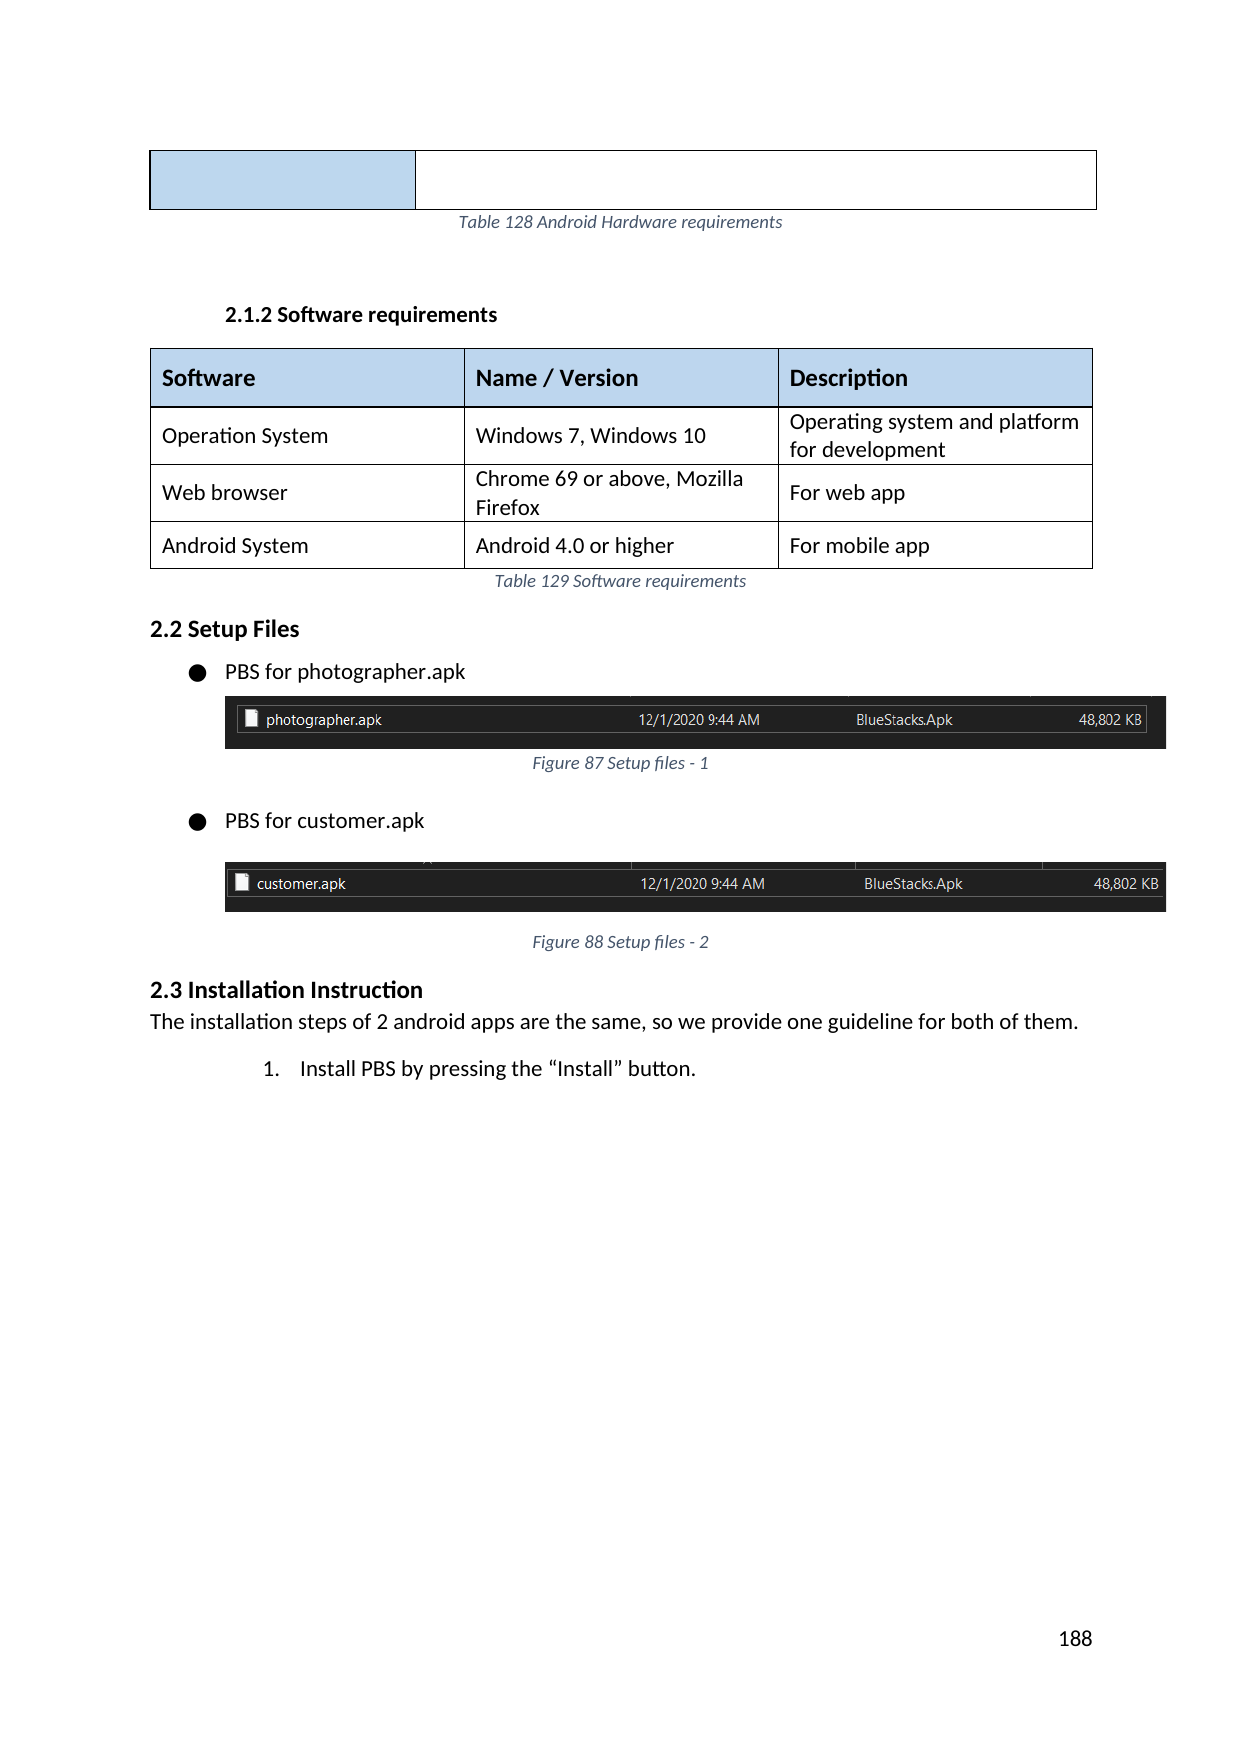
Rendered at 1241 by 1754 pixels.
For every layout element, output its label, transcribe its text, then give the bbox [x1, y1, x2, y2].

picture [225, 862, 1167, 912]
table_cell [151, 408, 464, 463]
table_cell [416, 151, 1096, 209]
text Table 129 Software requirements [150, 569, 1093, 592]
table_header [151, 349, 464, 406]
picture [225, 696, 1167, 749]
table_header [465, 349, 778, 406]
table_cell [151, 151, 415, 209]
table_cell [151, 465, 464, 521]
text Figure 87 Setup files - 1 [150, 751, 1093, 774]
subtitle 2.2 Setup Files [150, 613, 1093, 643]
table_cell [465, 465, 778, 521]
text 2.1.2 Software requirements [150, 301, 1093, 328]
text Table 128 Android Hardware requirements [150, 210, 1093, 233]
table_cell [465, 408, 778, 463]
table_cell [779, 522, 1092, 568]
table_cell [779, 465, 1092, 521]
list PBS for photographer.apk [187, 646, 1093, 693]
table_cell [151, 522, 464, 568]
text Figure 88 Setup files - 2 [150, 930, 1093, 953]
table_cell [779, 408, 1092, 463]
list PBS for customer.apk [187, 795, 1093, 842]
list Install PBS by pressing the “Install” button. [262, 1054, 1093, 1082]
text The installation steps of 2 android apps are the same, so we provide one guideline for both of them. [150, 1007, 1093, 1035]
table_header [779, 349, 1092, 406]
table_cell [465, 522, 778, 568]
subtitle 2.3 Installation Instruction [150, 974, 1093, 1005]
